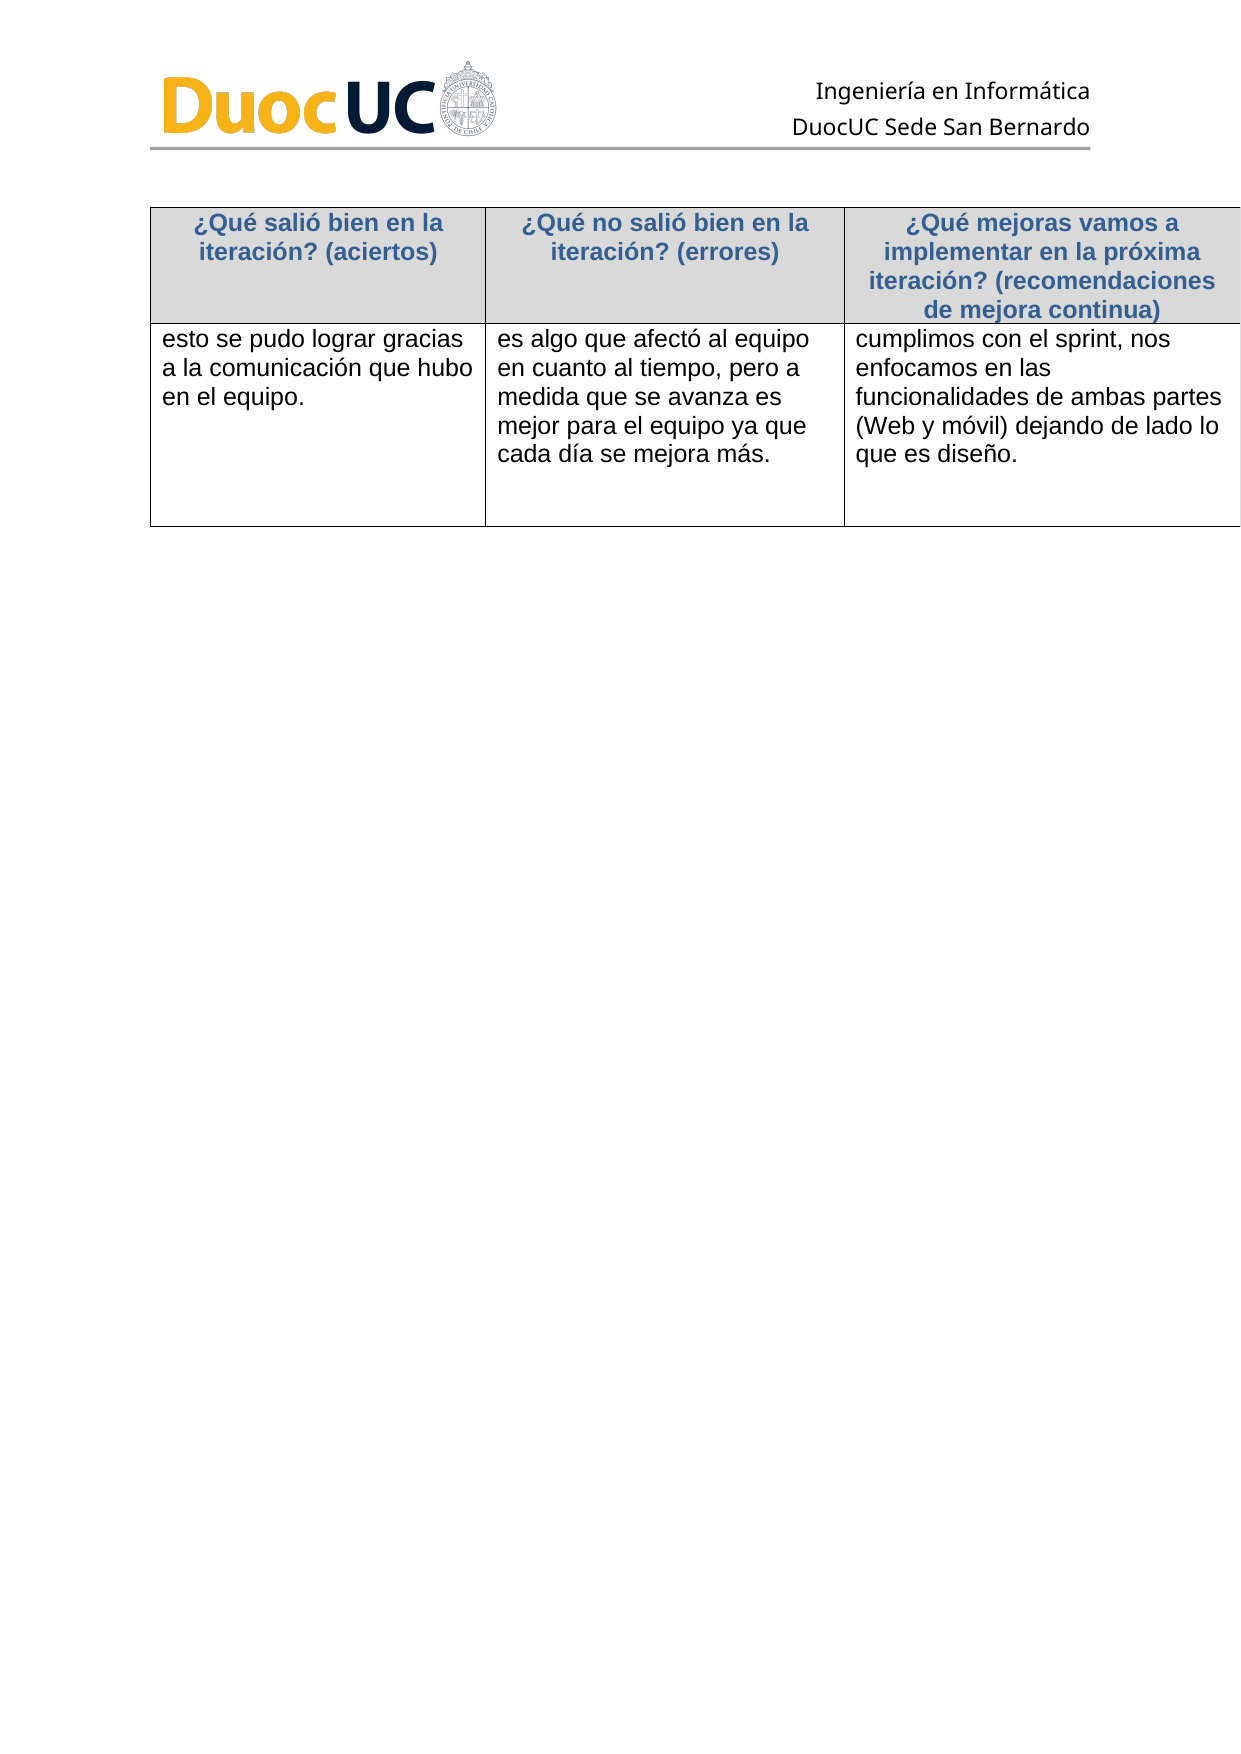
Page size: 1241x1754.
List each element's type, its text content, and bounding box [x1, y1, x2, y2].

table_header ¿Qué mejoras vamos a implementar en la próxima iteración? (recomendaciones de mejora continua) [845, 208, 1240, 323]
table_header ¿Qué salió bien en la iteración? (aciertos) [151, 208, 485, 323]
table_header ¿Qué no salió bien en la iteración? (errores) [486, 208, 844, 323]
picture [159, 56, 501, 141]
